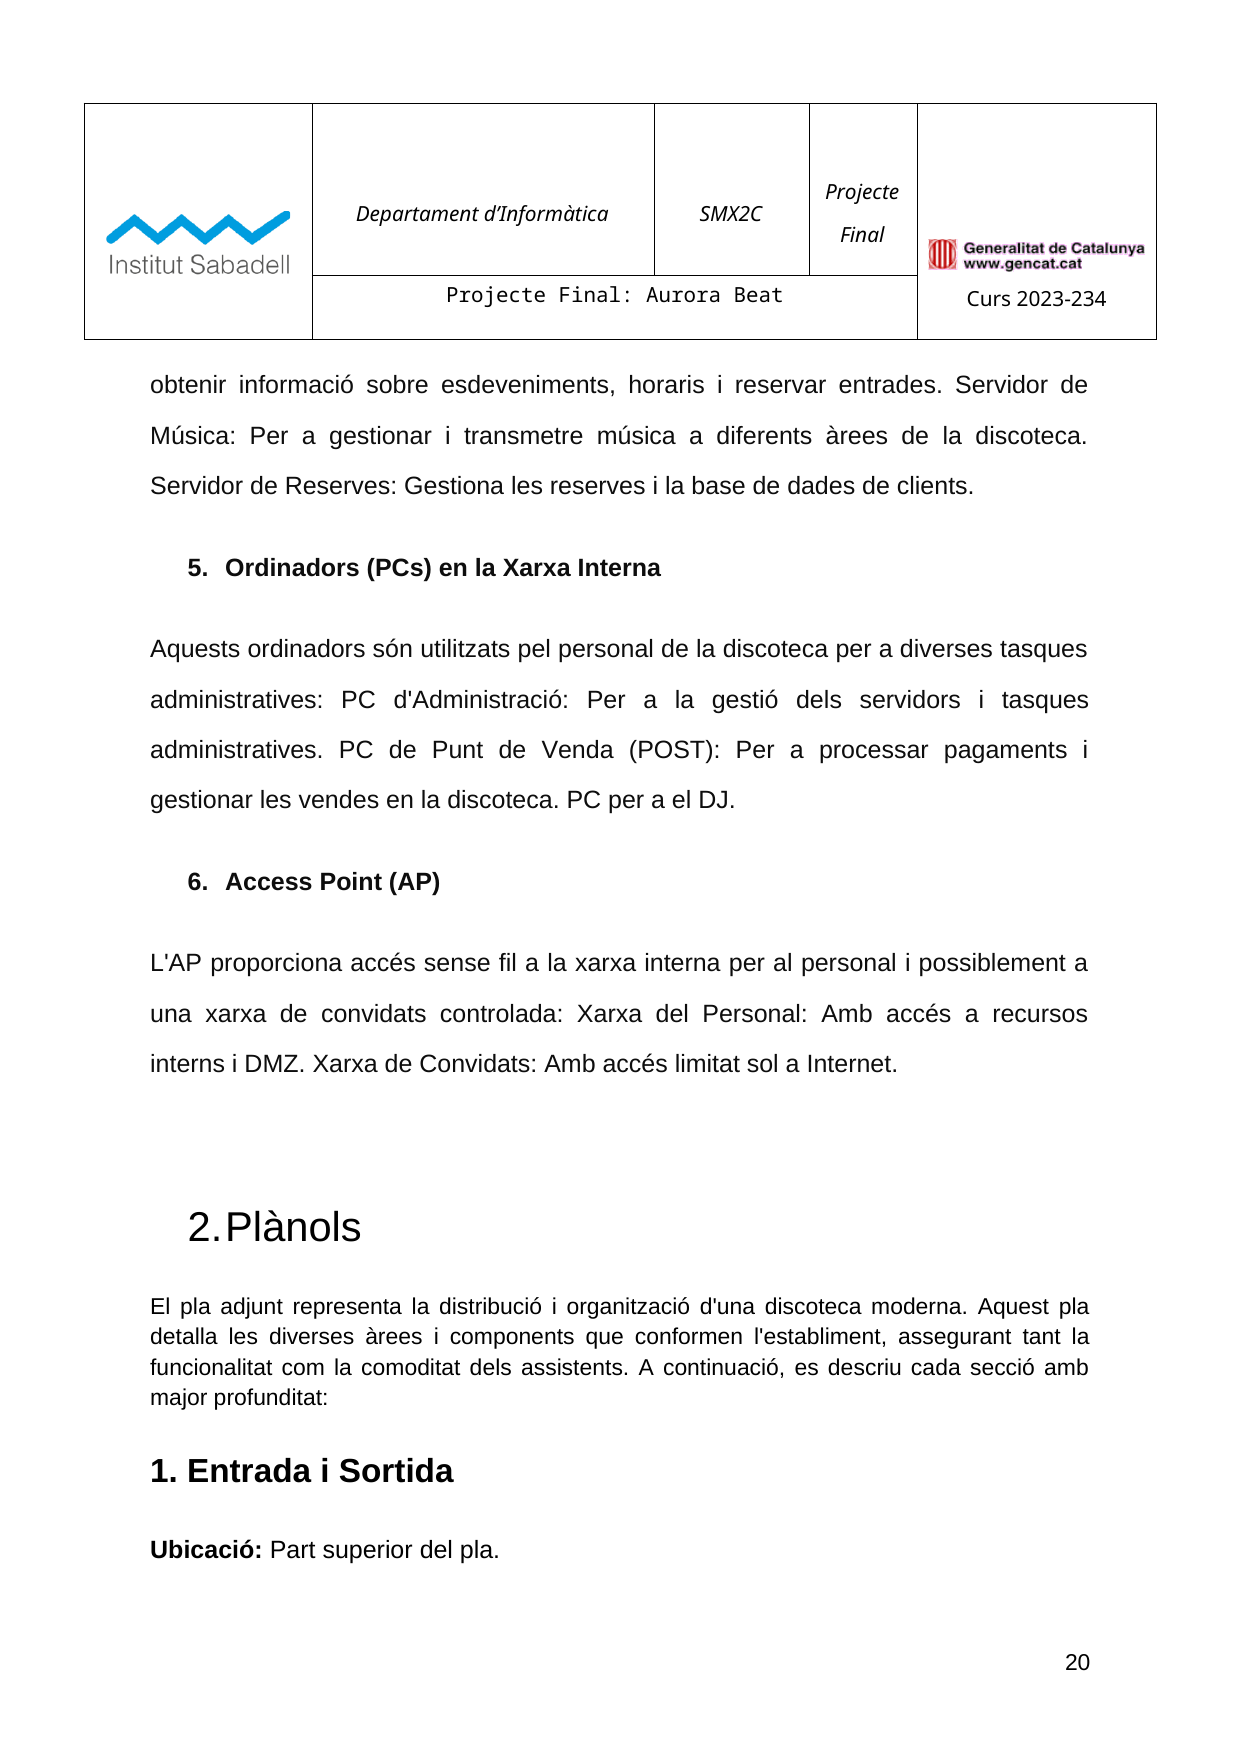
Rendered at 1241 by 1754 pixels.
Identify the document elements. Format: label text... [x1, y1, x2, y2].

list Ordinadors (PCs) en la Xarxa Interna [187, 553, 1090, 581]
list Access Point (AP) [187, 867, 1090, 896]
text L'AP proporciona accés sense fil a la xarxa interna per al personal i possiblement a una xarxa de convidats controlada: Xarxa del Personal: Amb accés a recursos interns i DMZ. Xarxa de Convidats: Amb accés limitat sol a Internet. [150, 948, 1090, 1078]
picture [928, 239, 1145, 272]
text El pla adjunt representa la distribució i organització d'una discoteca moderna. Aquest pla detalla les diverses àrees i components que conformen l'establiment, assegurant tant la funcionalitat com la comoditat dels assistents. A continuació, es descriu cada secció amb major profunditat: [150, 1293, 1090, 1410]
picture [106, 220, 290, 280]
text Ubicació: Part superior del pla. [150, 1535, 1090, 1564]
subtitle Plànols [187, 1202, 1090, 1250]
text Aquests ordinadors són utilitzats pel personal de la discoteca per a diverses tasques administratives: PC d'Administració: Per a la gestió dels servidors i tasques administratives. PC de Punt de Venda (POST): Per a processar pagaments i gestionar les vendes en la discoteca. PC per a el DJ. [150, 634, 1090, 814]
subtitle 1. Entrada i Sortida [150, 1451, 1090, 1490]
picture [106, 211, 282, 236]
